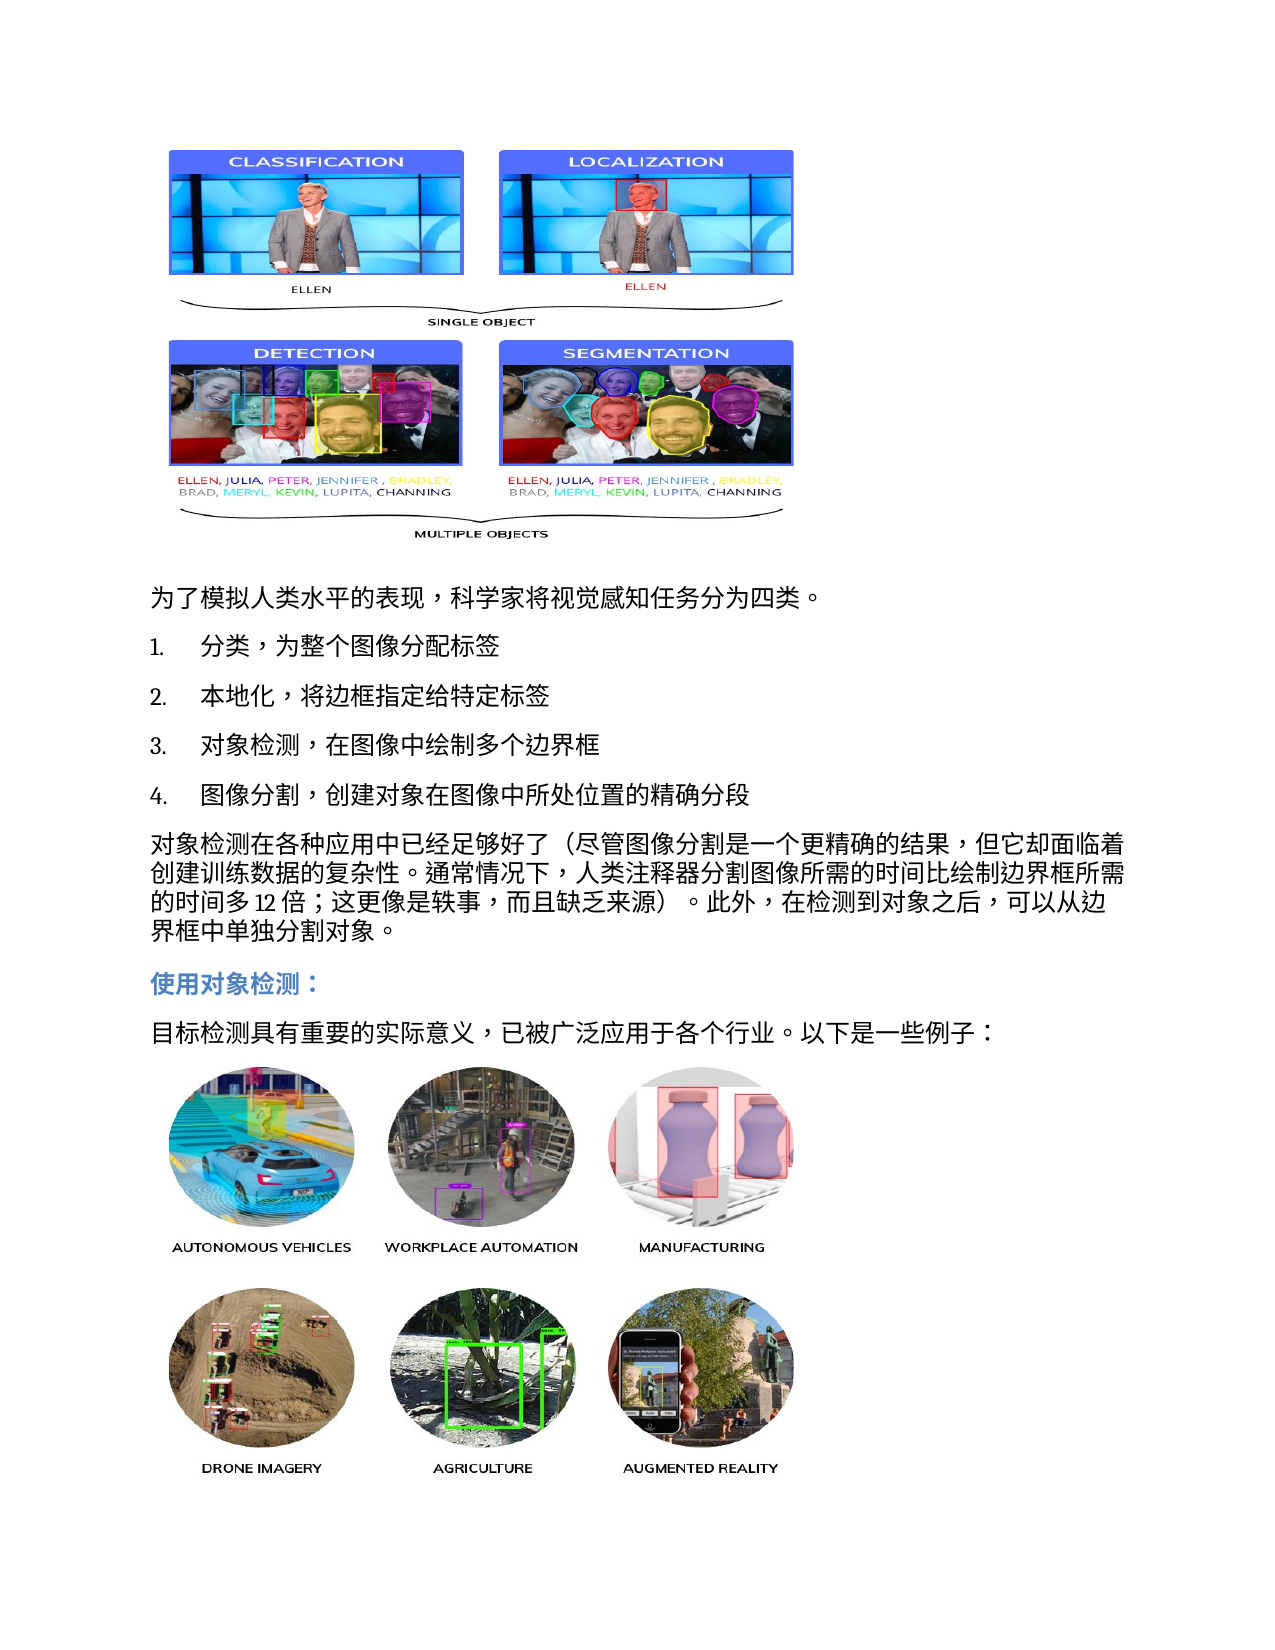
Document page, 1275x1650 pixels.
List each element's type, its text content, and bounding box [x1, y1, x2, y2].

subtitle 使用对象检测： [150, 967, 1125, 1001]
list 本地化，将边框指定给特定标签 [150, 682, 1125, 711]
text 为了模拟人类水平的表现，科学家将视觉感知任务分为四类。 [150, 585, 1125, 614]
picture [168, 150, 794, 567]
picture [168, 1067, 794, 1484]
list 对象检测，在图像中绘制多个边界框 [150, 732, 1125, 761]
text 目标检测具有重要的实际意义，已被广泛应用于各个行业。以下是一些例子： [150, 1020, 1125, 1049]
list 分类，为整个图像分配标签 [150, 633, 1125, 662]
text 对象检测在各种应用中已经足够好了（尽管图像分割是一个更精确的结果，但它却面临着创建训练数据的复杂性。通常情况下，人类注释器分割图像所需的时间比绘制边界框所需的时间多12倍；这更像是轶事，而且缺乏来源）。此外，在检测到对象之后，可以从边界框中单独分割对象。 [150, 831, 1125, 946]
list 图像分割，创建对象在图像中所处位置的精确分段 [150, 782, 1125, 810]
